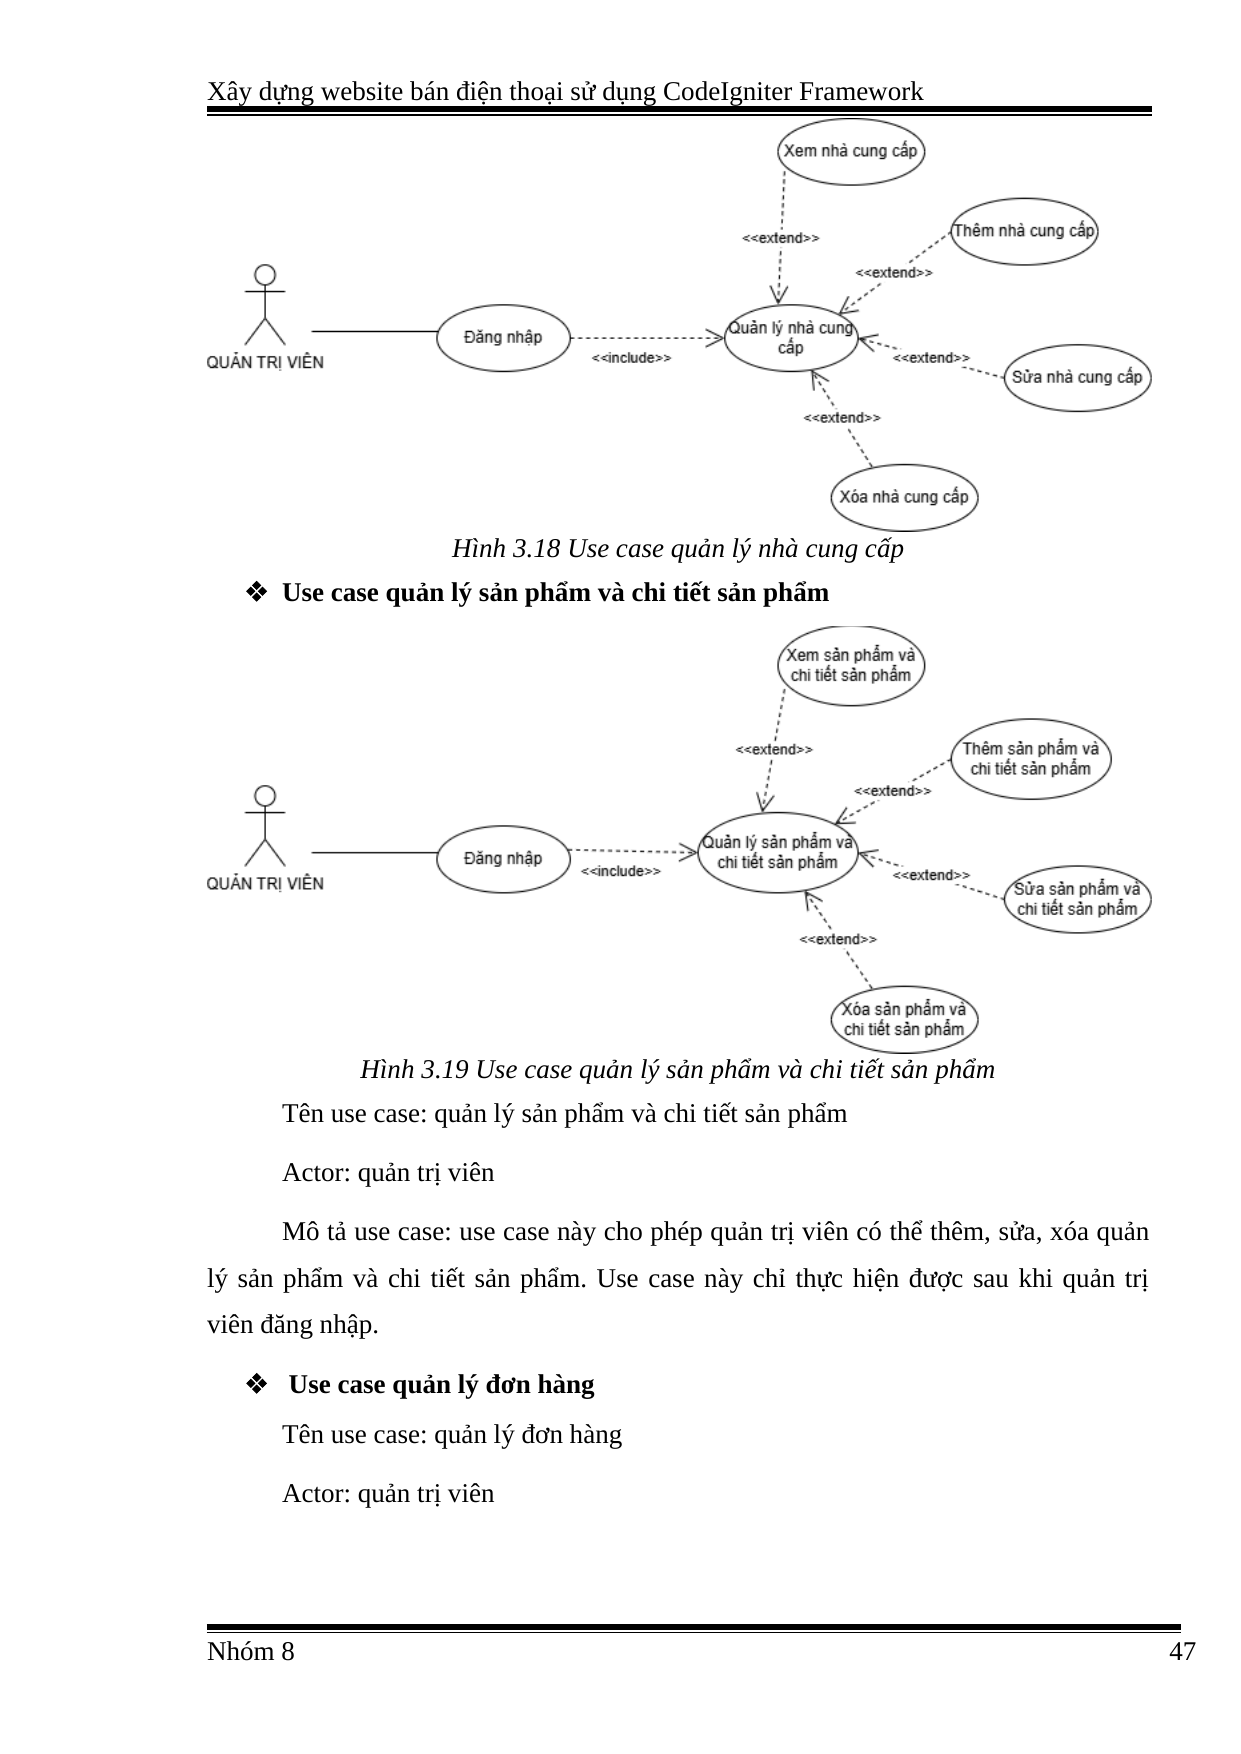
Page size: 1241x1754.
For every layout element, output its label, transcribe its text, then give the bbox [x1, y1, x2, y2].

text Mô tả use case: use case này cho phép quản trị viên có thể thêm, sửa, xóa quản lý sản phẩm và chi tiết sản phẩm. Use case này chỉ thực hiện được sau khi quản trị viên đăng nhập. [207, 1215, 1152, 1340]
text Tên use case: quản lý đơn hàng [207, 1418, 1152, 1449]
list Use case quản lý sản phẩm và chi tiết sản phẩm [244, 576, 1152, 607]
text Actor: quản trị viên [207, 1156, 1152, 1187]
text Actor: quản trị viên [207, 1477, 1152, 1508]
picture [206, 626, 1152, 1054]
text Tên use case: quản lý sản phẩm và chi tiết sản phẩm [207, 1097, 1152, 1128]
list Use case quản lý đơn hàng [244, 1368, 1152, 1399]
picture [206, 118, 1152, 532]
